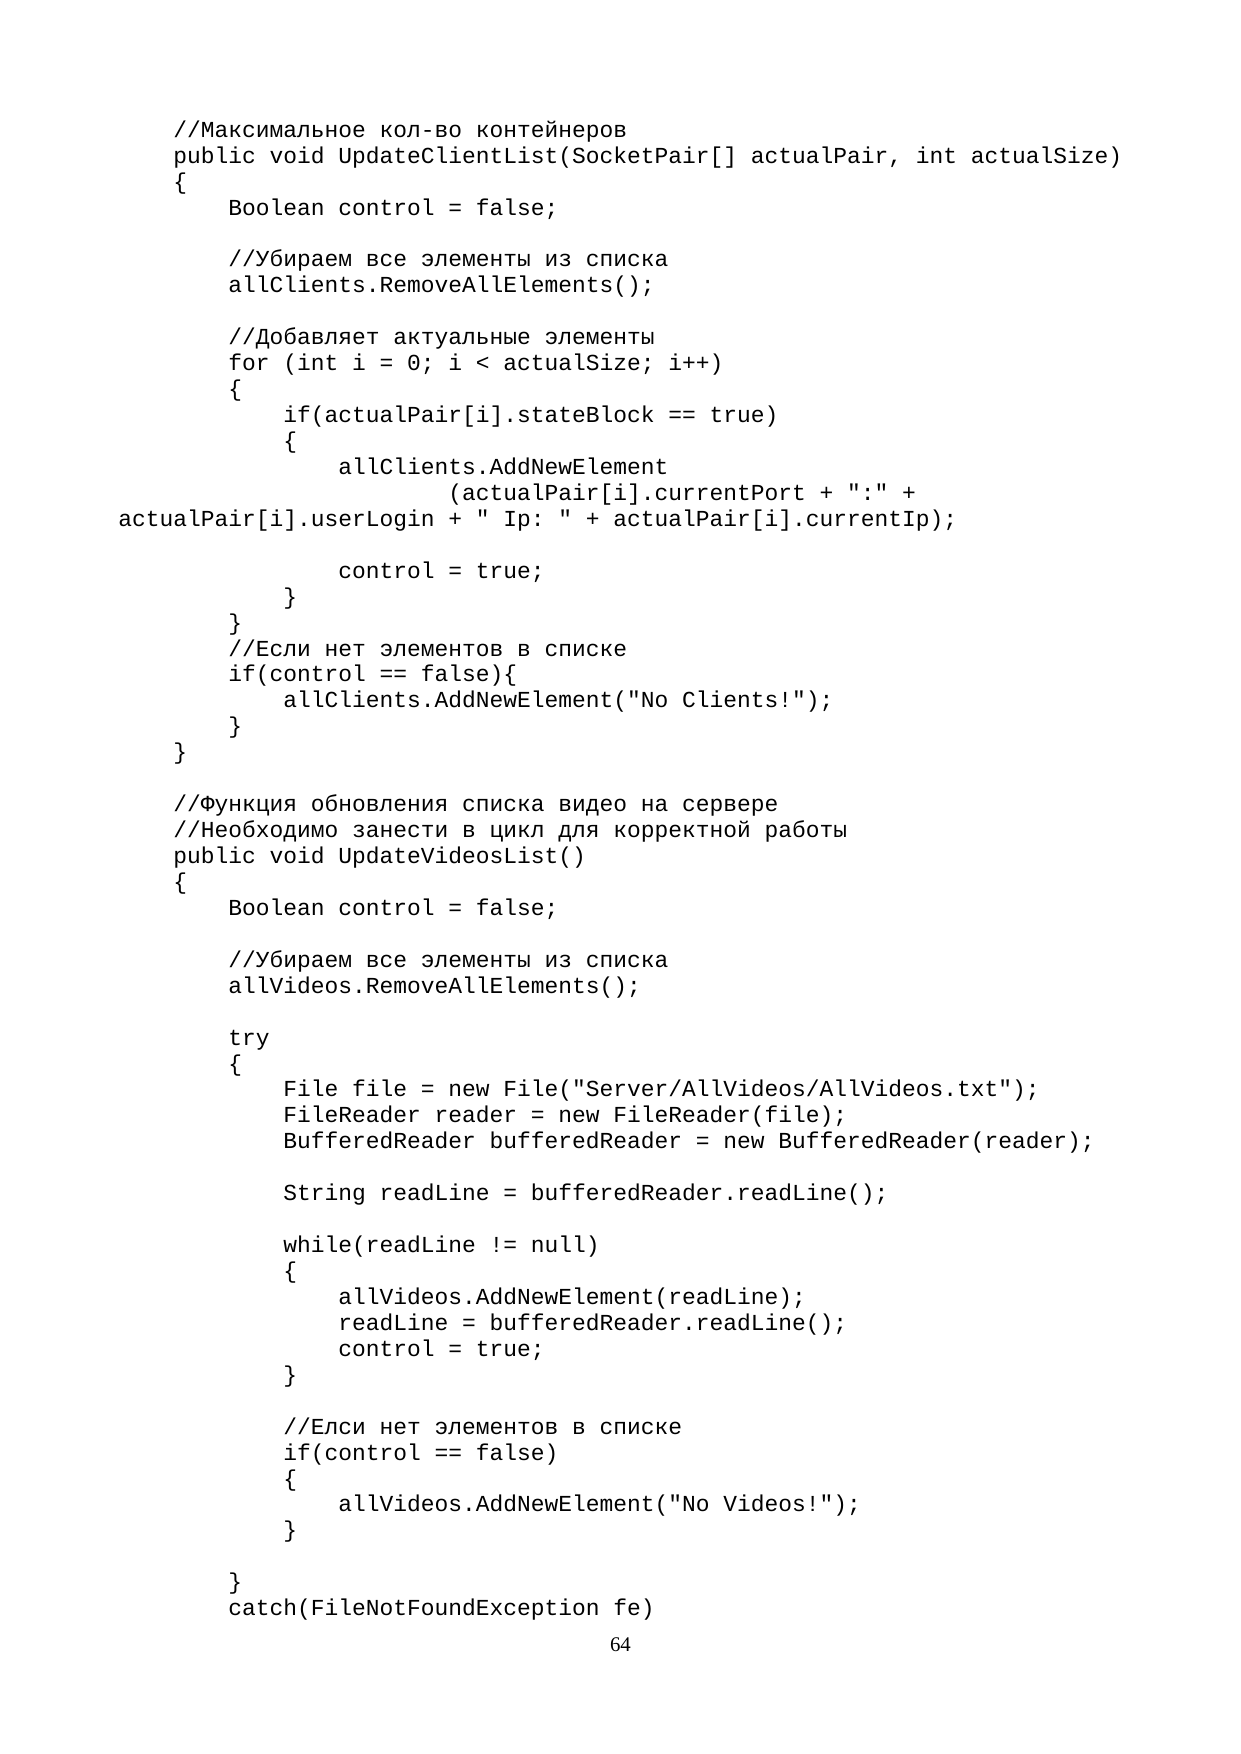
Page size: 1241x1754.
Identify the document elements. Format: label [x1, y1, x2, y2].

text [118, 118, 1152, 1622]
